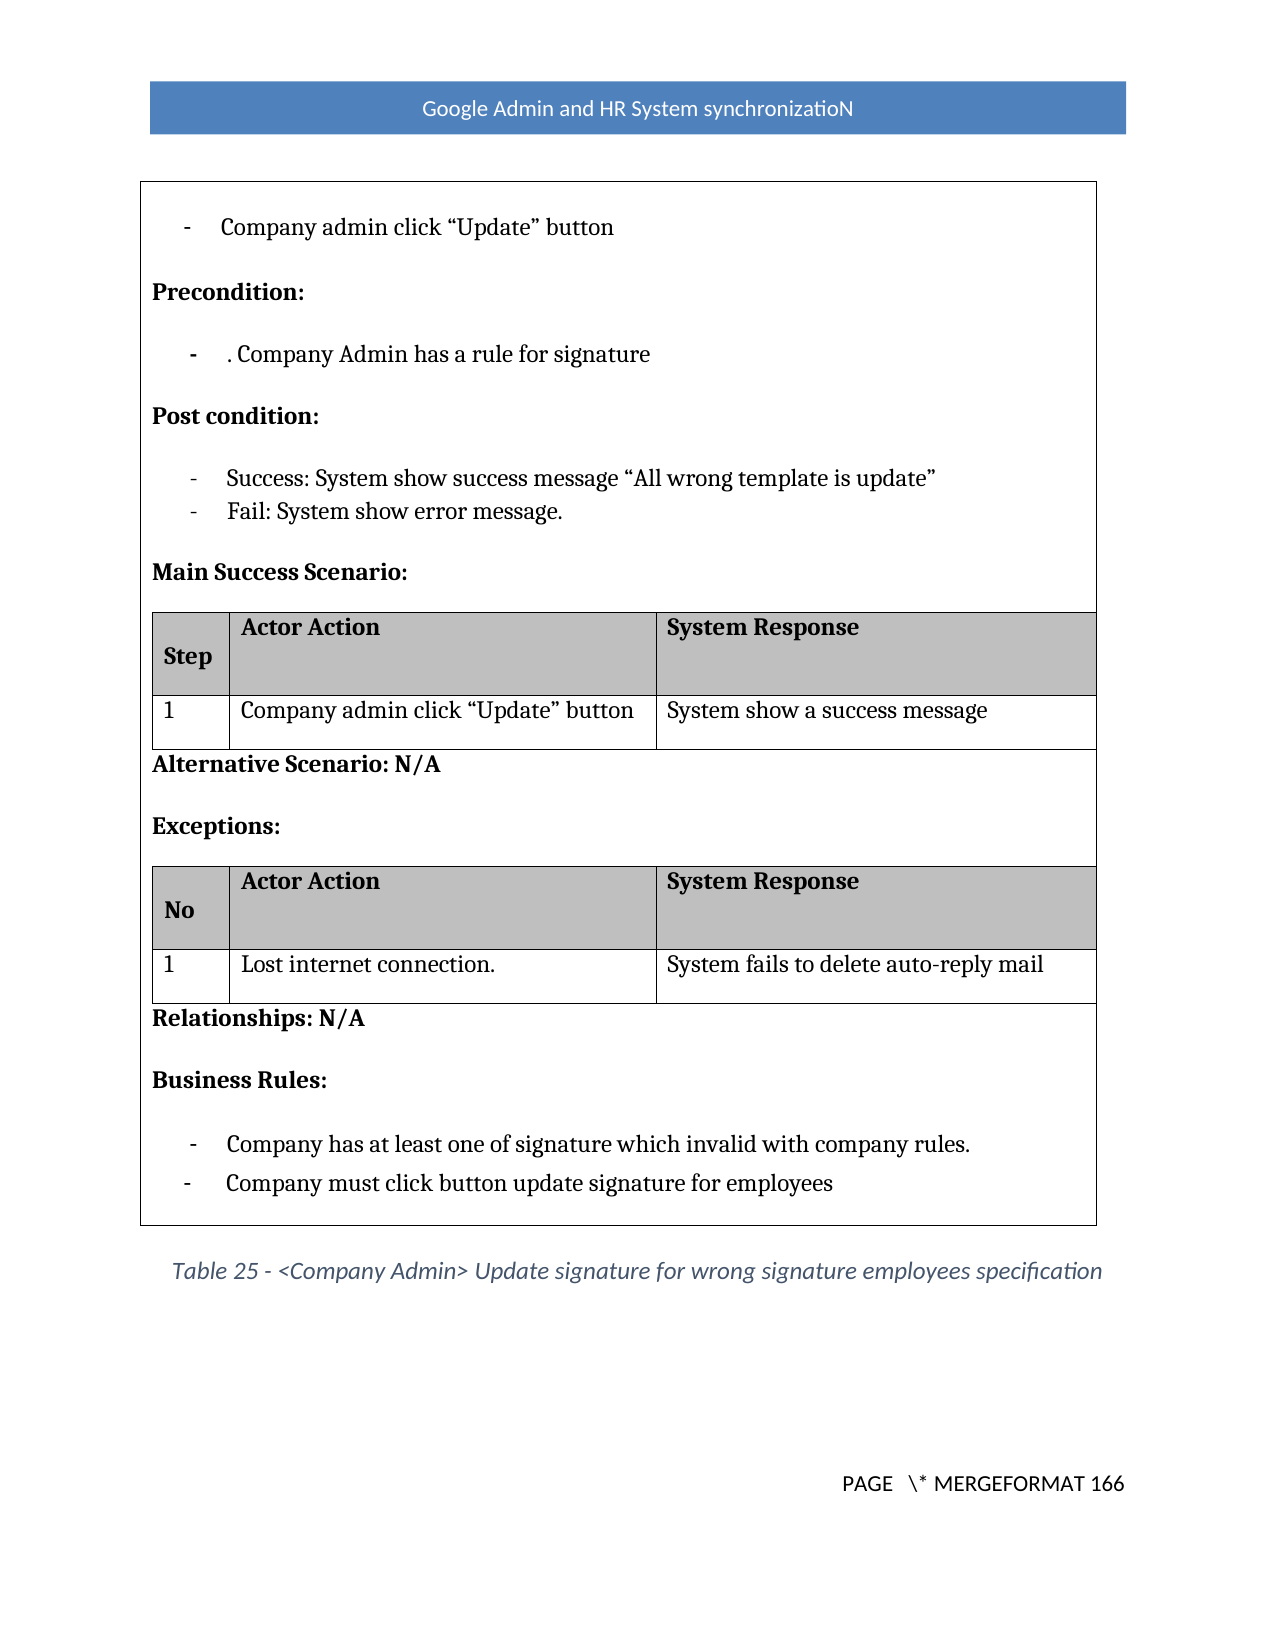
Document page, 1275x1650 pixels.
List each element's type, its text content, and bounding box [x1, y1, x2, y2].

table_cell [141, 182, 1096, 1225]
text Table 25 - <Company Admin> Update signature for wrong signature employees specification [150, 1255, 1125, 1285]
